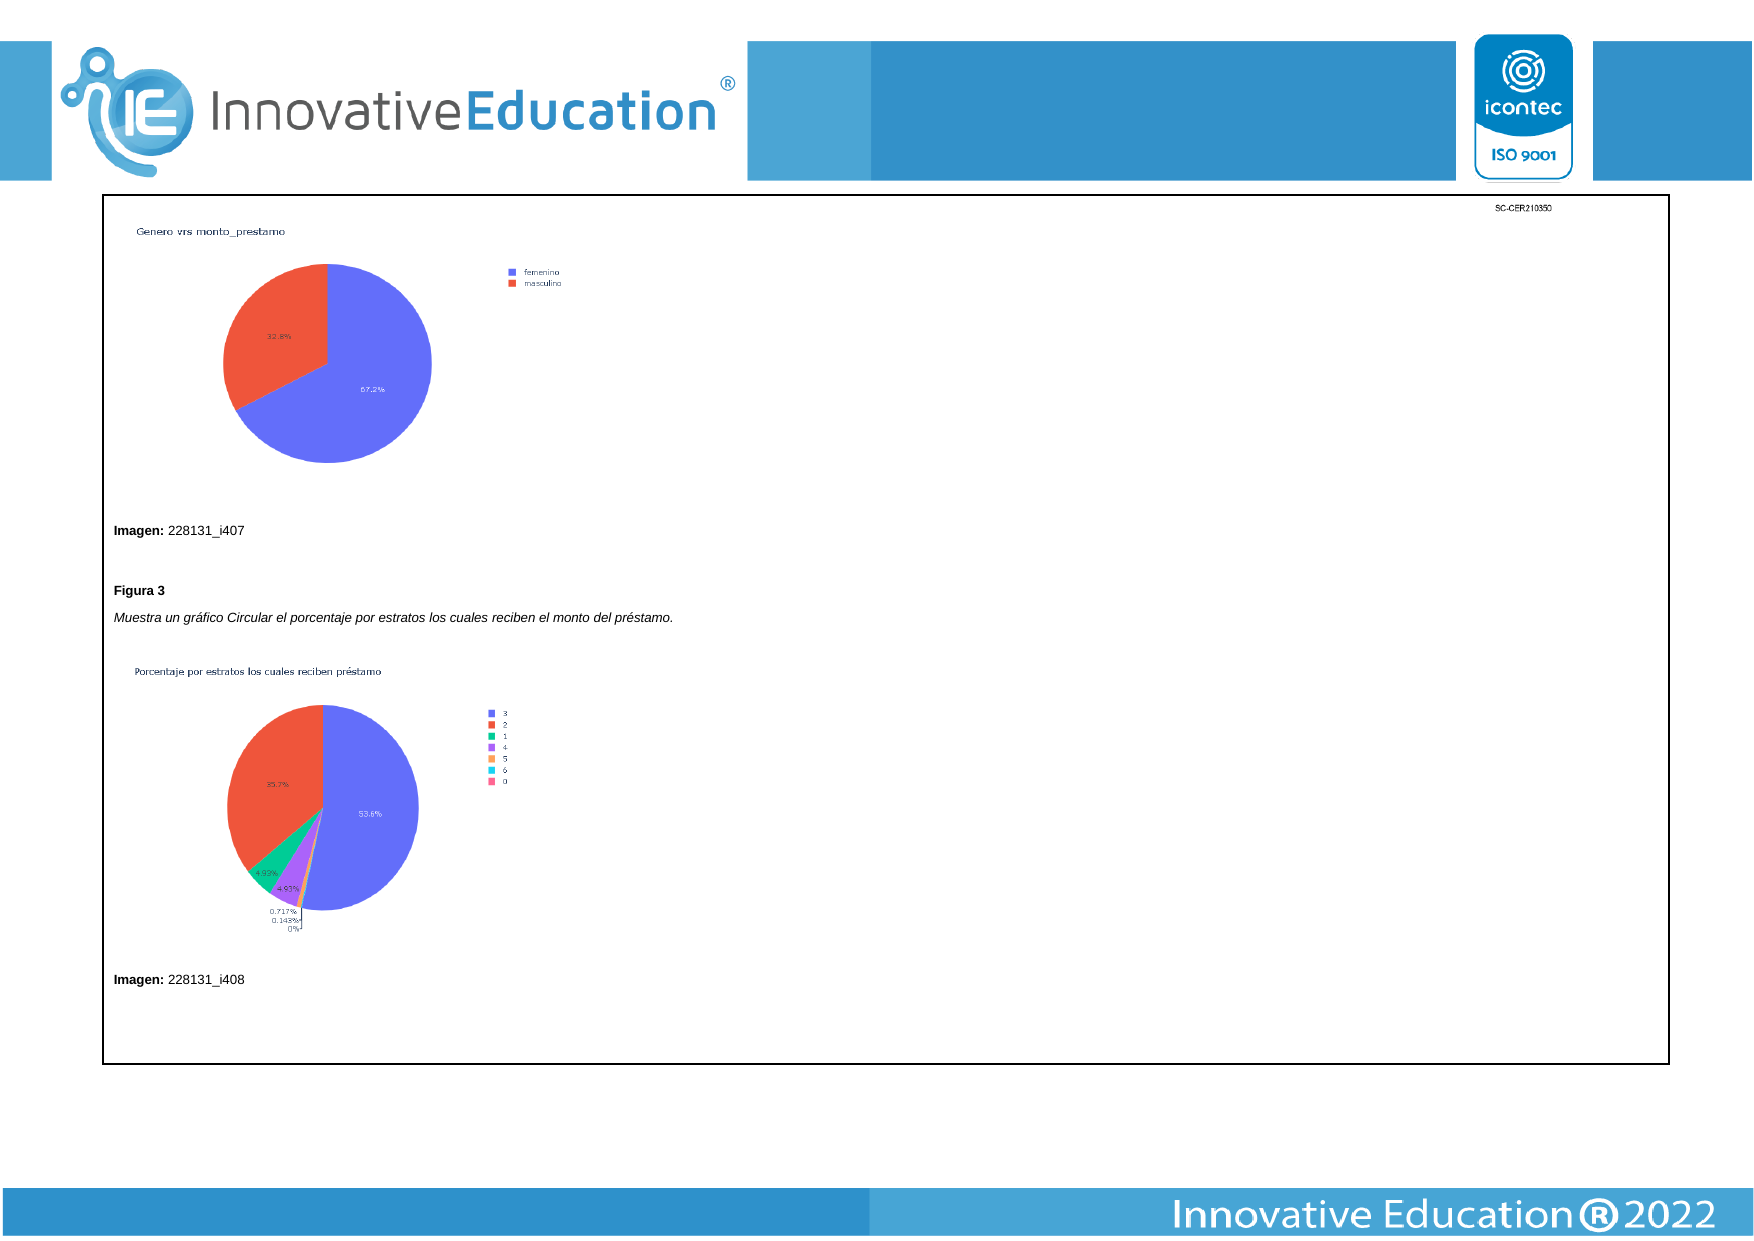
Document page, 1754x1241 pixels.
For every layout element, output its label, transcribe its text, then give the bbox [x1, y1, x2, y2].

picture [113, 646, 532, 958]
picture [2, 1186, 1754, 1241]
picture [1593, 28, 1752, 194]
picture [1471, 32, 1576, 194]
picture [0, 28, 1456, 194]
picture [113, 206, 570, 509]
